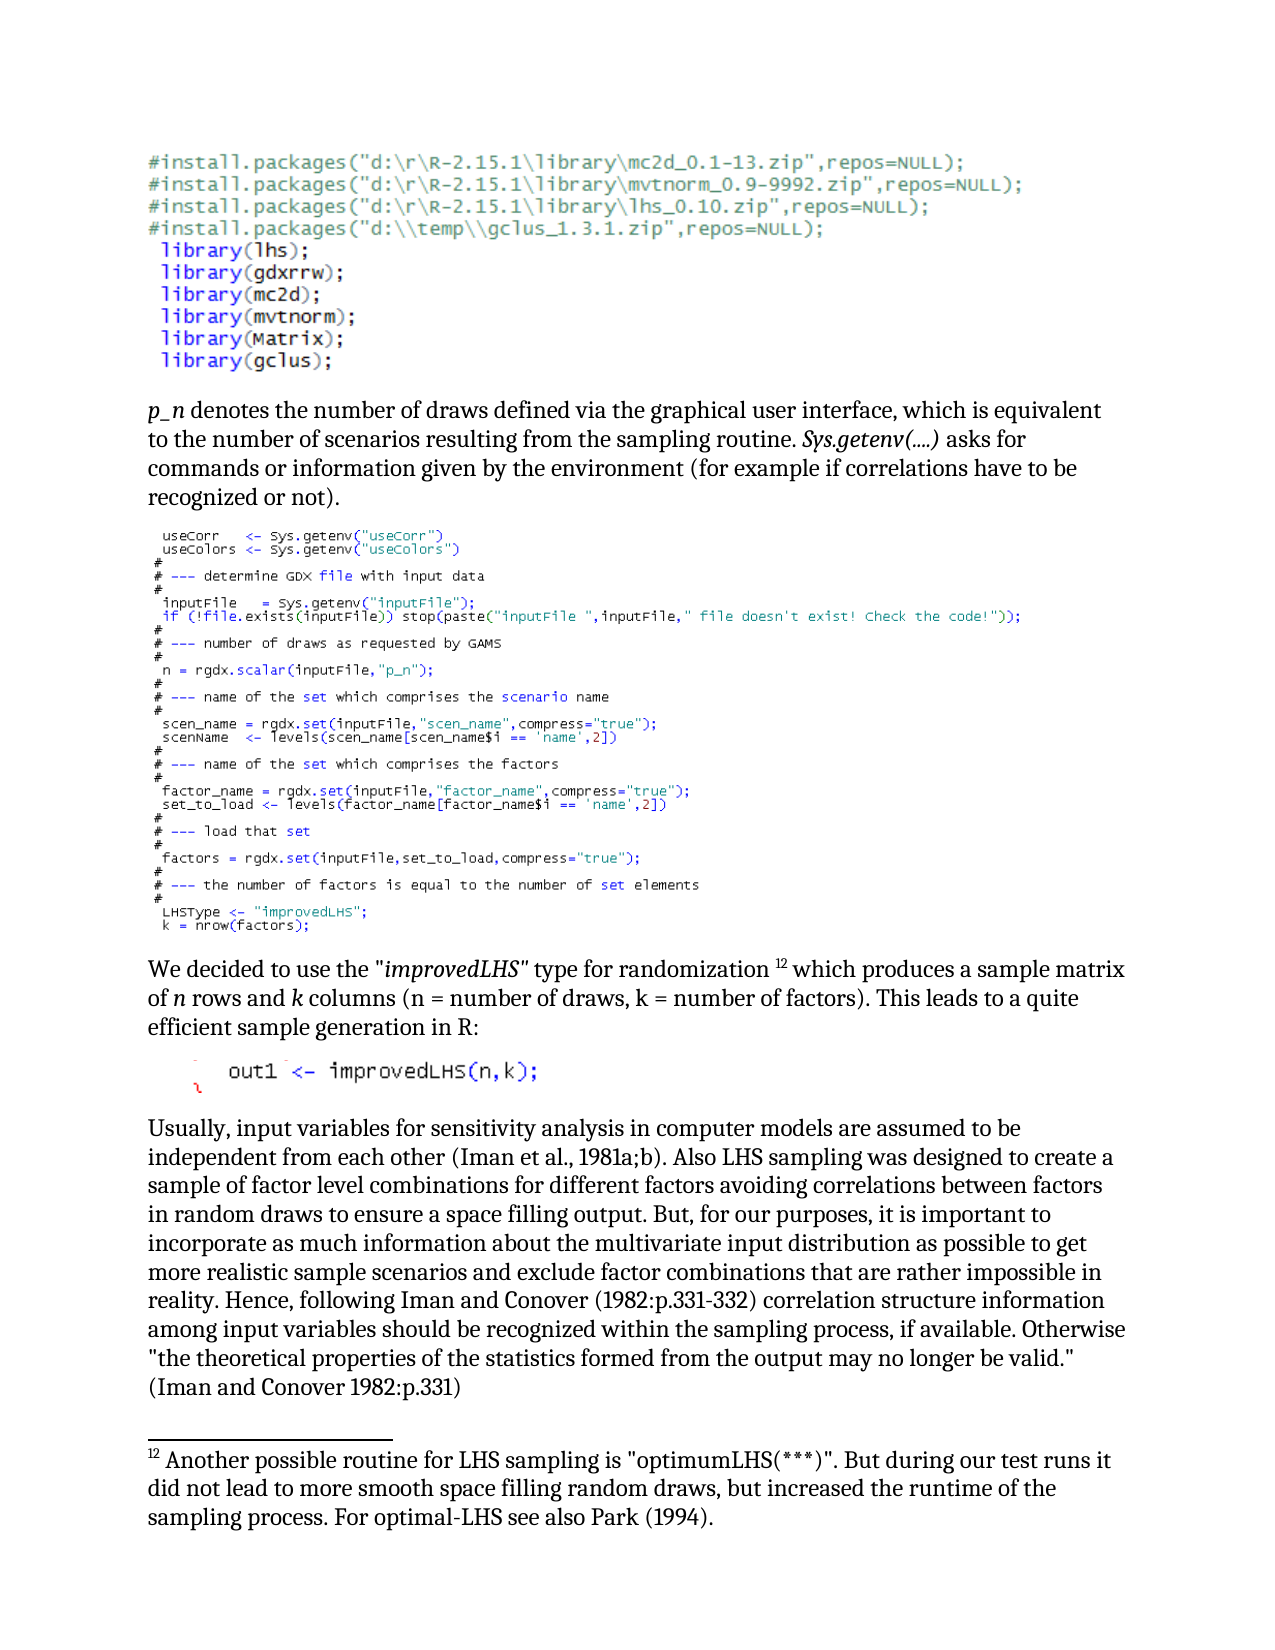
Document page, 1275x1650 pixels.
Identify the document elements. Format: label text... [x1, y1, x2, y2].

text We decided to use the "improvedLHS" type for randomization which produces a sample matrix of n rows and k columns (n = number of draws, k = number of factors). This leads to a quite efficient sample generation in R: [148, 955, 1127, 1041]
text Usually, input variables for sensitivity analysis in computer models are assumed to be independent from each other (Iman et al., 1981a;b). Also LHS sampling was designed to create a sample of factor level combinations for different factors avoiding correlations between factors in random draws to ensure a space filling output. But, for our purposes, it is important to incorporate as much information about the multivariate input distribution as possible to get more realistic sample scenarios and exclude factor combinations that are rather impossible in reality. Hence, following Iman and Conover (1982:p.331-332) correlation structure information among input variables should be recognized within the sampling process, if available. Otherwise "the theoretical properties of the statistics formed from the output may no longer be valid." (Iman and Conover 1982:p.331) [148, 1114, 1127, 1401]
picture [147, 530, 1023, 934]
picture [147, 147, 1023, 376]
text p_n denotes the number of draws defined via the graphical user interface, which is equivalent to the number of scenarios resulting from the sampling routine. Sys.getenv(....) asks for commands or information given by the environment (for example if correlations have to be recognized or not). [148, 396, 1127, 511]
picture [147, 1060, 578, 1093]
